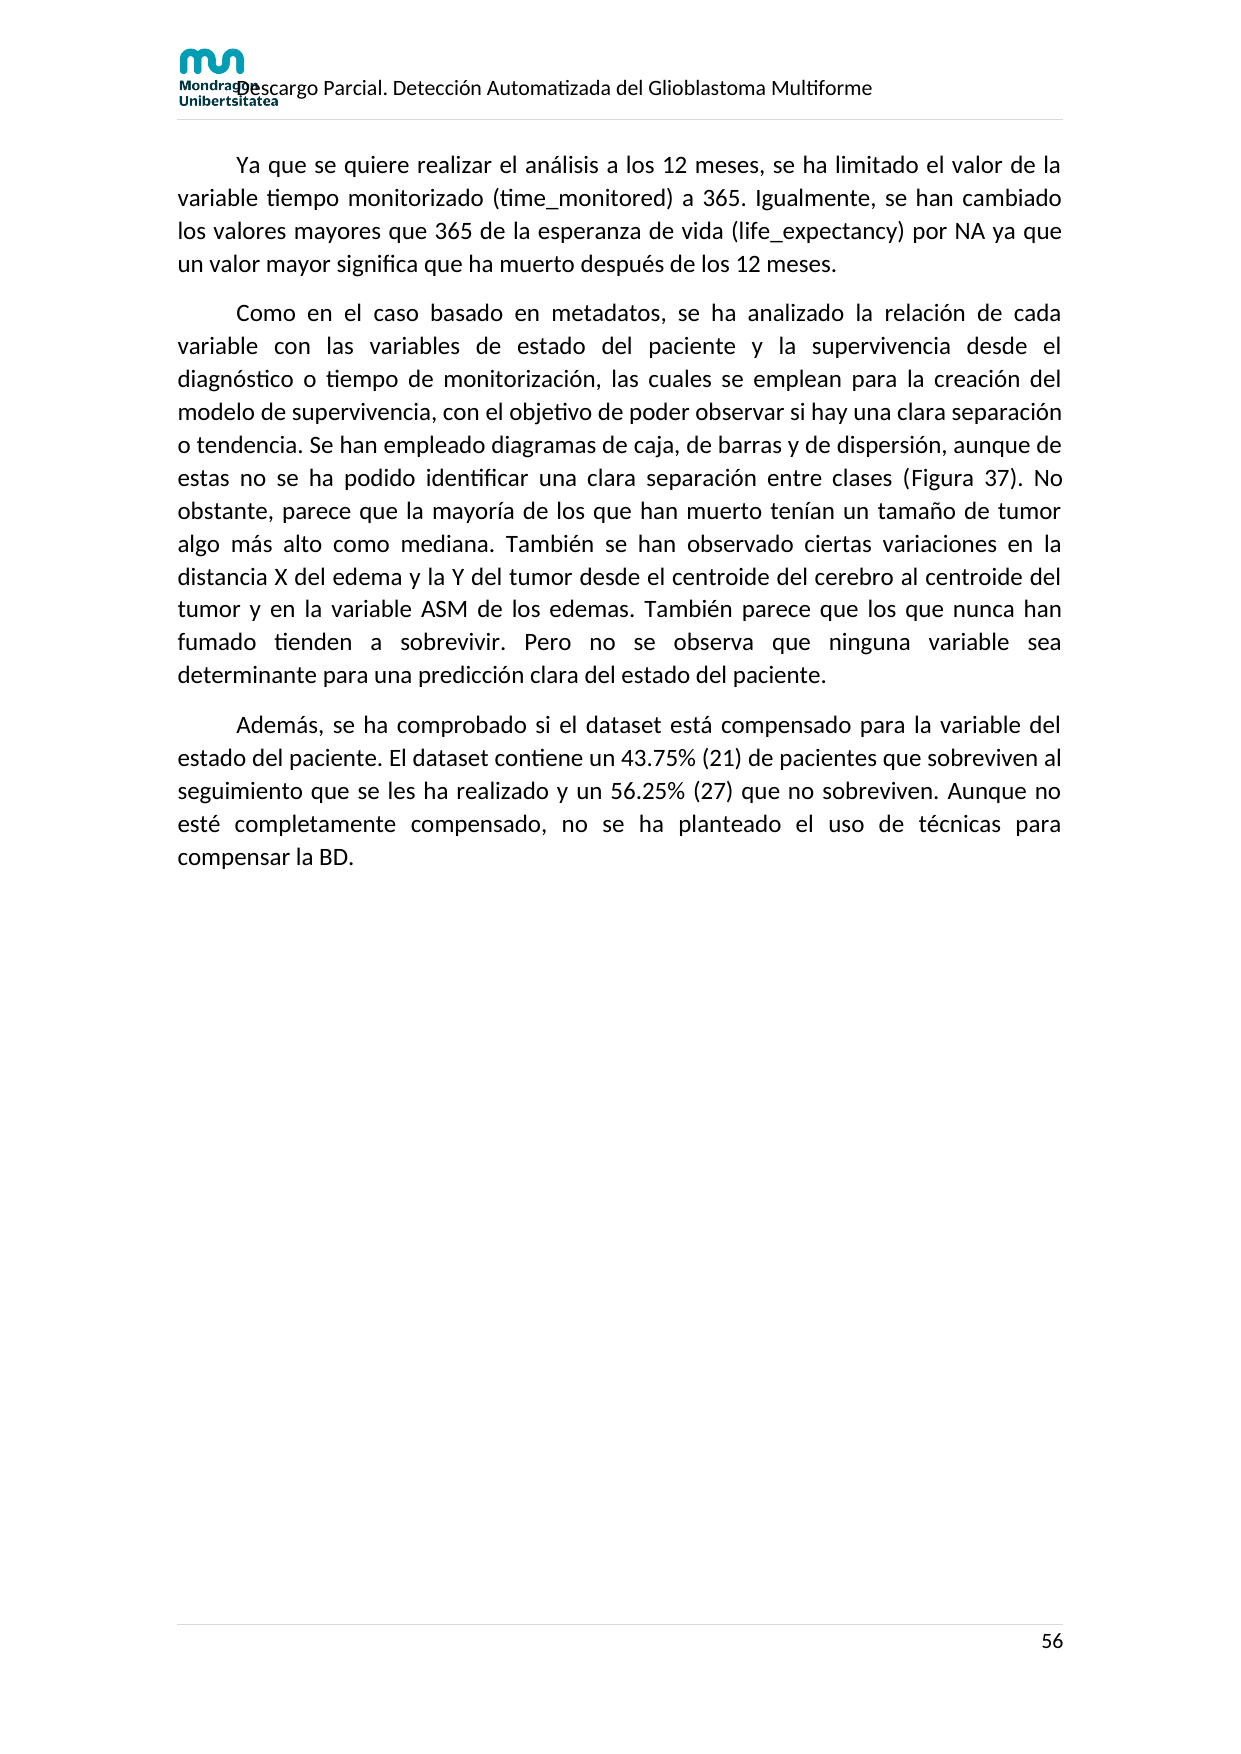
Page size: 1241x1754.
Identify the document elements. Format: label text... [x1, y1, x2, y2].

text Además, se ha comprobado si el dataset está compensado para la variable del estado del paciente. El dataset contiene un 43.75% (21) de pacientes que sobreviven al seguimiento que se les ha realizado y un 56.25% (27) que no sobreviven. Aunque no esté completamente compensado, no se ha planteado el uso de técnicas para compensar la BD. [177, 709, 1063, 871]
text Como en el caso basado en metadatos, se ha analizado la relación de cada variable con las variables de estado del paciente y la supervivencia desde el diagnóstico o tiempo de monitorización, las cuales se emplean para la creación del modelo de supervivencia, con el objetivo de poder observar si hay una clara separación o tendencia. Se han empleado diagramas de caja, de barras y de dispersión, aunque de estas no se ha podido identificar una clara separación entre clases (Figura 37). No obstante, parece que la mayoría de los que han muerto tenían un tamaño de tumor algo más alto como mediana. También se han observado ciertas variaciones en la distancia X del edema y la Y del tumor desde el centroide del cerebro al centroide del tumor y en la variable ASM de los edemas. También parece que los que nunca han fumado tienden a sobrevivir. Pero no se observa que ninguna variable sea determinante para una predicción clara del estado del paciente. [177, 297, 1063, 690]
text Ya que se quiere realizar el análisis a los 12 meses, se ha limitado el valor de la variable tiempo monitorizado (time_monitored) a 365. Igualmente, se han cambiado los valores mayores que 365 de la esperanza de vida (life_expectancy) por NA ya que un valor mayor significa que ha muerto después de los 12 meses. [177, 149, 1063, 278]
picture [154, 36, 291, 118]
